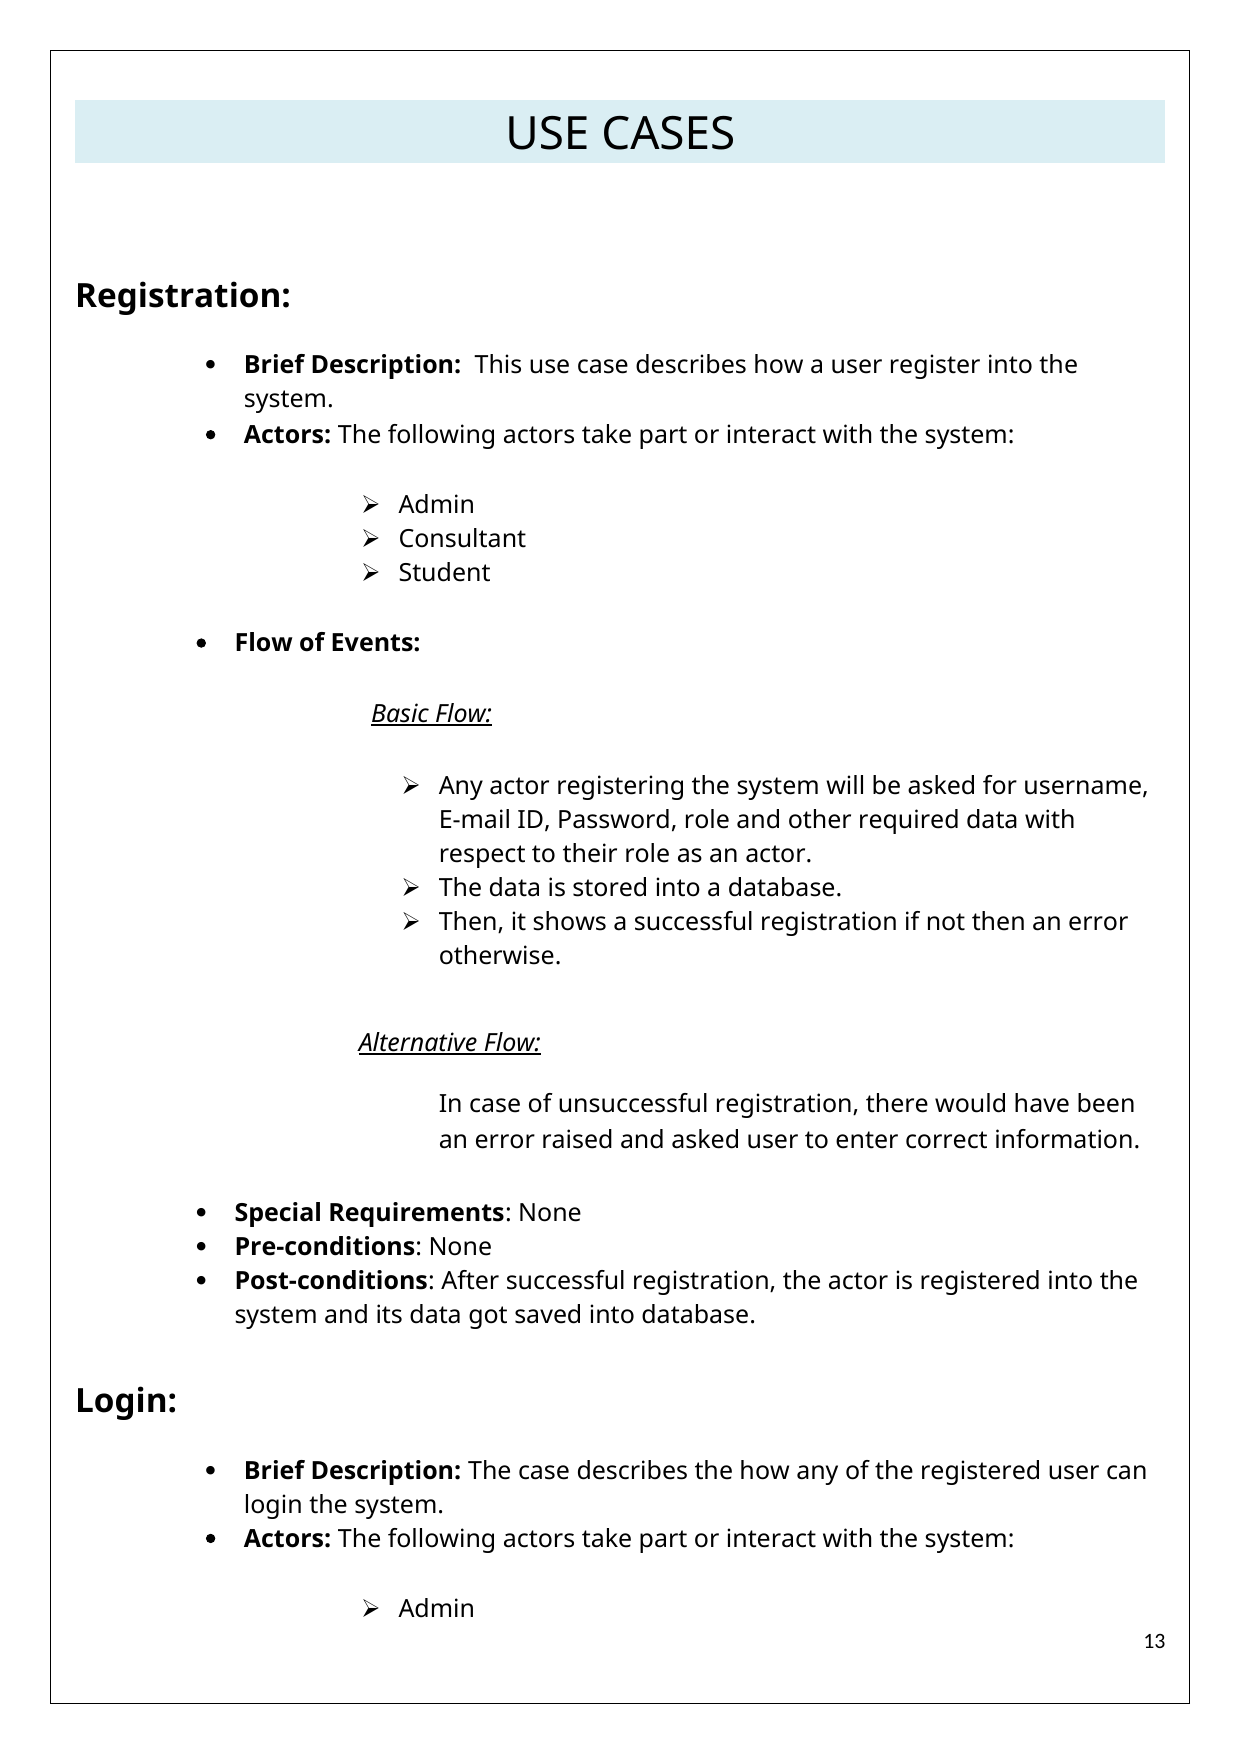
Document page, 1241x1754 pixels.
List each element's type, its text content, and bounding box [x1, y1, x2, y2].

list The data is stored into a database. [401, 869, 1165, 903]
list Actors: The following actors take part or interact with the system: [206, 1520, 1165, 1554]
list Actors: The following actors take part or interact with the system: [206, 417, 1165, 451]
text Registration: [75, 271, 1165, 317]
list Special Requirements: None [197, 1194, 1165, 1228]
text Login: [75, 1377, 1165, 1422]
list Pre-conditions: None [197, 1228, 1165, 1262]
list Brief Description: This use case describes how a user register into the [206, 347, 1165, 381]
list Post-conditions: After successful registration, the actor is registered into the system and its data got saved into database. [197, 1262, 1165, 1330]
list system. [244, 381, 1165, 415]
list Basic Flow: [234, 695, 1165, 729]
list Then, it shows a successful registration if not then an error otherwise. [401, 903, 1165, 972]
list Admin [361, 1591, 1165, 1624]
text USE CASES [75, 100, 1165, 163]
list Consultant [361, 521, 1165, 555]
text Alternative Flow: [75, 1024, 1165, 1058]
list Brief Description: The case describes the how any of the registered user can login the system. [206, 1452, 1165, 1520]
list Admin [361, 487, 1165, 521]
list Student [361, 555, 1165, 589]
list Flow of Events: [197, 625, 1165, 659]
list In case of unsuccessful registration, there would have been an error raised and asked user to enter correct information. [438, 1086, 1165, 1156]
list Any actor registering the system will be asked for username, E-mail ID, Password, role and other required data with respect to their role as an actor. [401, 767, 1165, 869]
